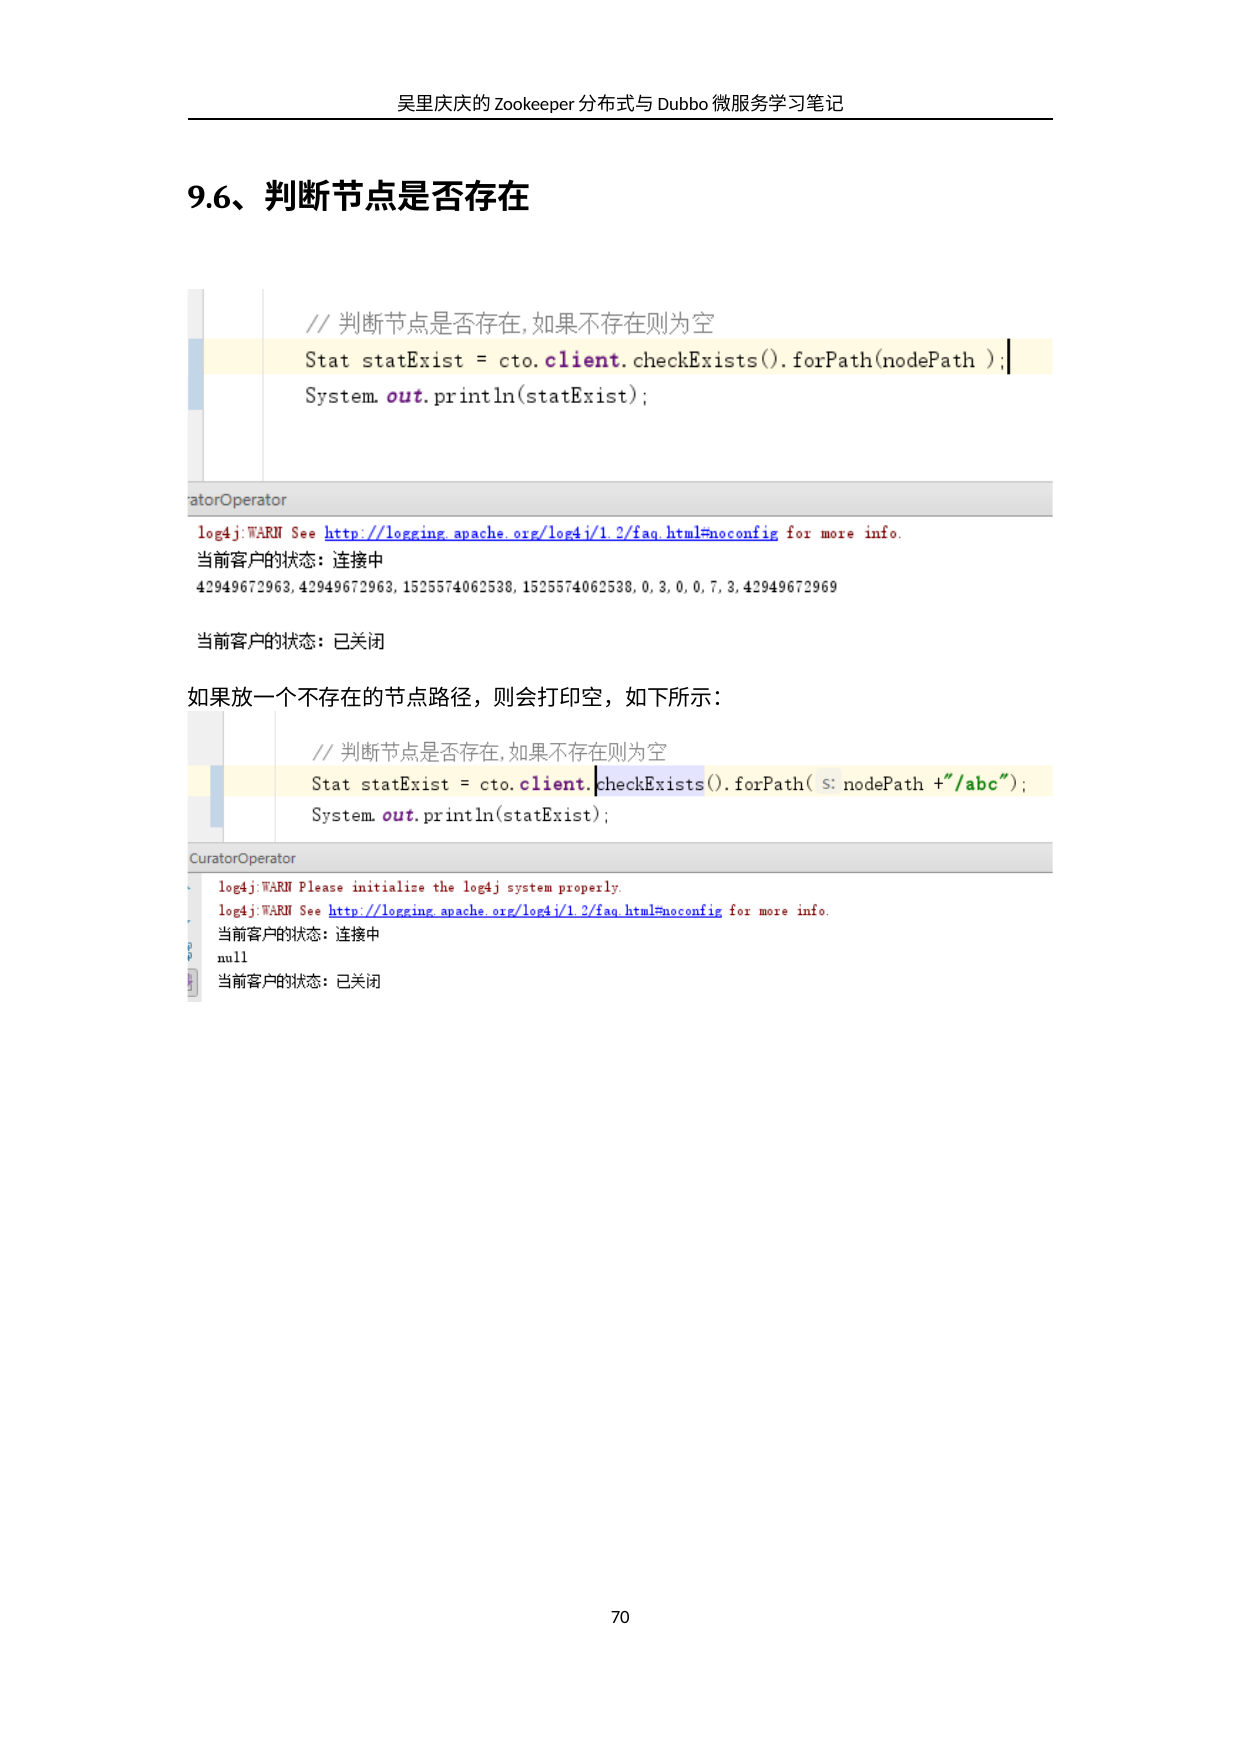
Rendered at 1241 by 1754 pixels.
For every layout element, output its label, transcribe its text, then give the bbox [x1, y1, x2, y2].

subtitle 9.6、判断节点是否存在 [187, 162, 1053, 227]
picture [187, 289, 1053, 658]
text 如果放一个不存在的节点路径，则会打印空，如下所示： [187, 679, 1053, 711]
picture [187, 711, 1053, 1002]
